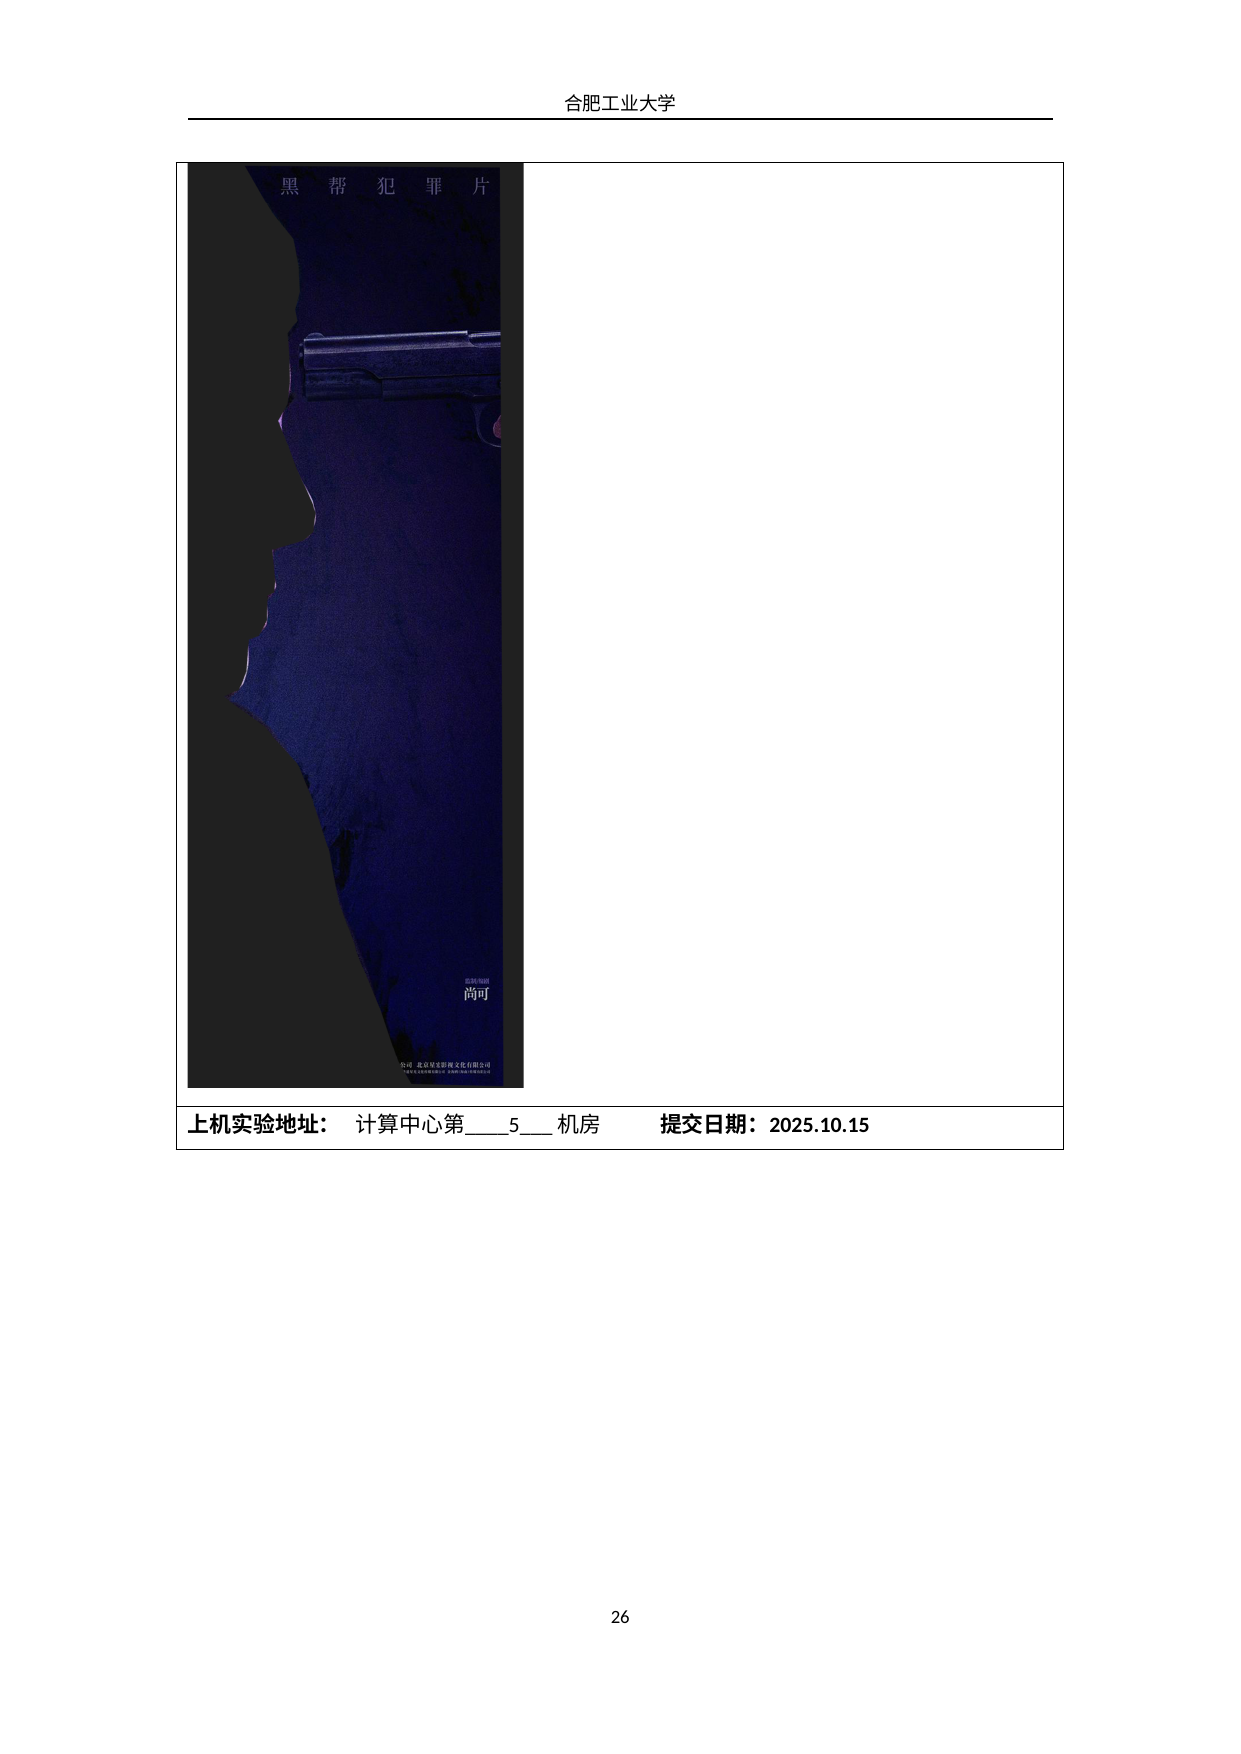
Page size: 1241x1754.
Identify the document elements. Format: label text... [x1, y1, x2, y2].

picture [187, 163, 524, 1088]
table_cell 上机实验地址： 计算中心第____5___ 机房 提交日期：2025.10.15 [177, 1107, 1063, 1149]
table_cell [177, 163, 1063, 1106]
